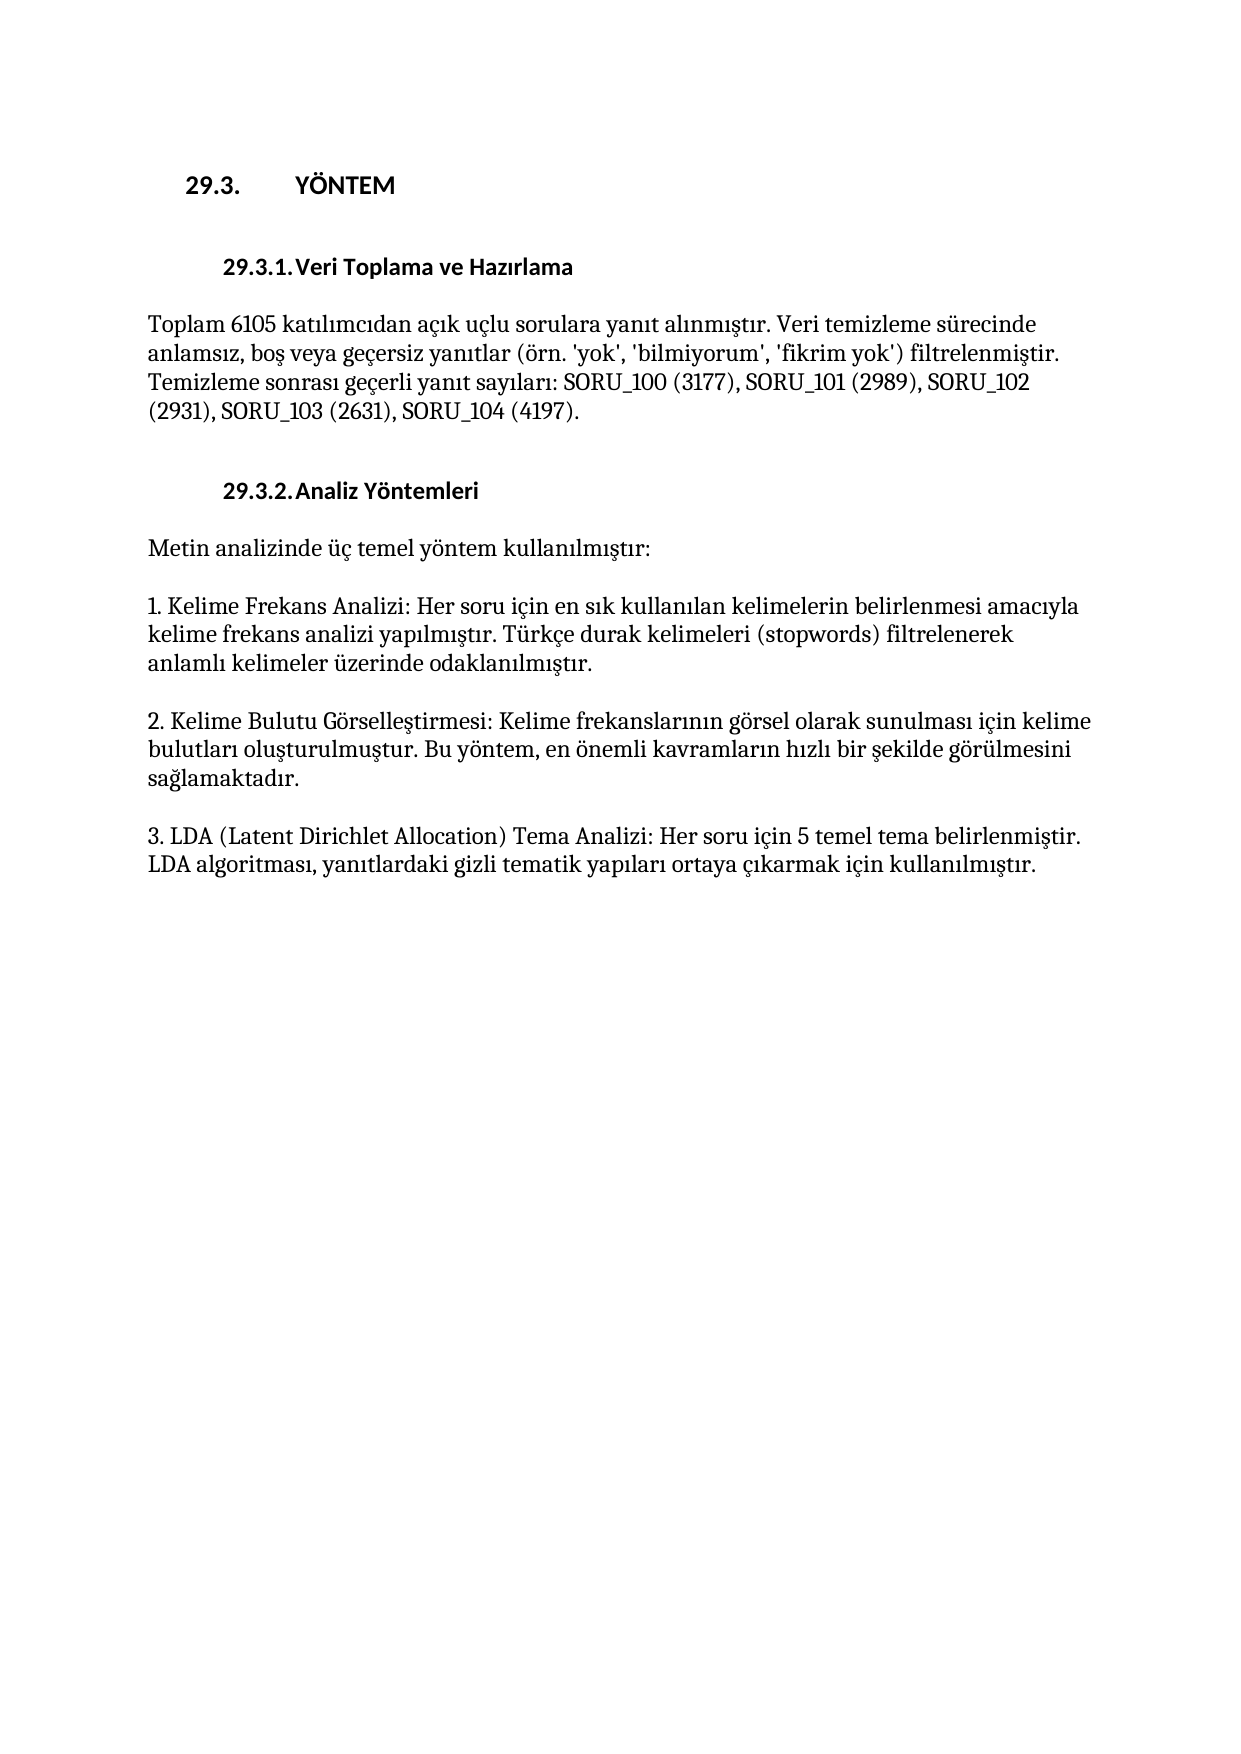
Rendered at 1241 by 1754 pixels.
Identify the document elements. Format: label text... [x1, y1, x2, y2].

subtitle Veri Toplama ve Hazırlama [223, 251, 1093, 282]
subtitle YÖNTEM [185, 168, 1093, 201]
subtitle Analiz Yöntemleri [223, 475, 1093, 505]
text Toplam 6105 katılımcıdan açık uçlu sorulara yanıt alınmıştır. Veri temizleme sürecinde anlamsız, boş veya geçersiz yanıtlar (örn. 'yok', 'bilmiyorum', 'fikrim yok') filtrelenmiştir. Temizleme sonrası geçerli yanıt sayıları: SORU_100 (3177), SORU_101 (2989), SORU_102 (2931), SORU_103 (2631), SORU_104 (4197). [148, 310, 1093, 425]
text Metin analizinde üç temel yöntem kullanılmıştır: [148, 534, 1093, 563]
text 2. Kelime Bulutu Görselleştirmesi: Kelime frekanslarının görsel olarak sunulması için kelime bulutları oluşturulmuştur. Bu yöntem, en önemli kavramların hızlı bir şekilde görülmesini sağlamaktadır. [148, 707, 1093, 793]
text 1. Kelime Frekans Analizi: Her soru için en sık kullanılan kelimelerin belirlenmesi amacıyla kelime frekans analizi yapılmıştır. Türkçe durak kelimeleri (stopwords) filtrelenerek anlamlı kelimeler üzerinde odaklanılmıştır. [148, 592, 1093, 678]
text 3. LDA (Latent Dirichlet Allocation) Tema Analizi: Her soru için 5 temel tema belirlenmiştir. LDA algoritması, yanıtlardaki gizli tematik yapıları ortaya çıkarmak için kullanılmıştır. [148, 822, 1093, 879]
